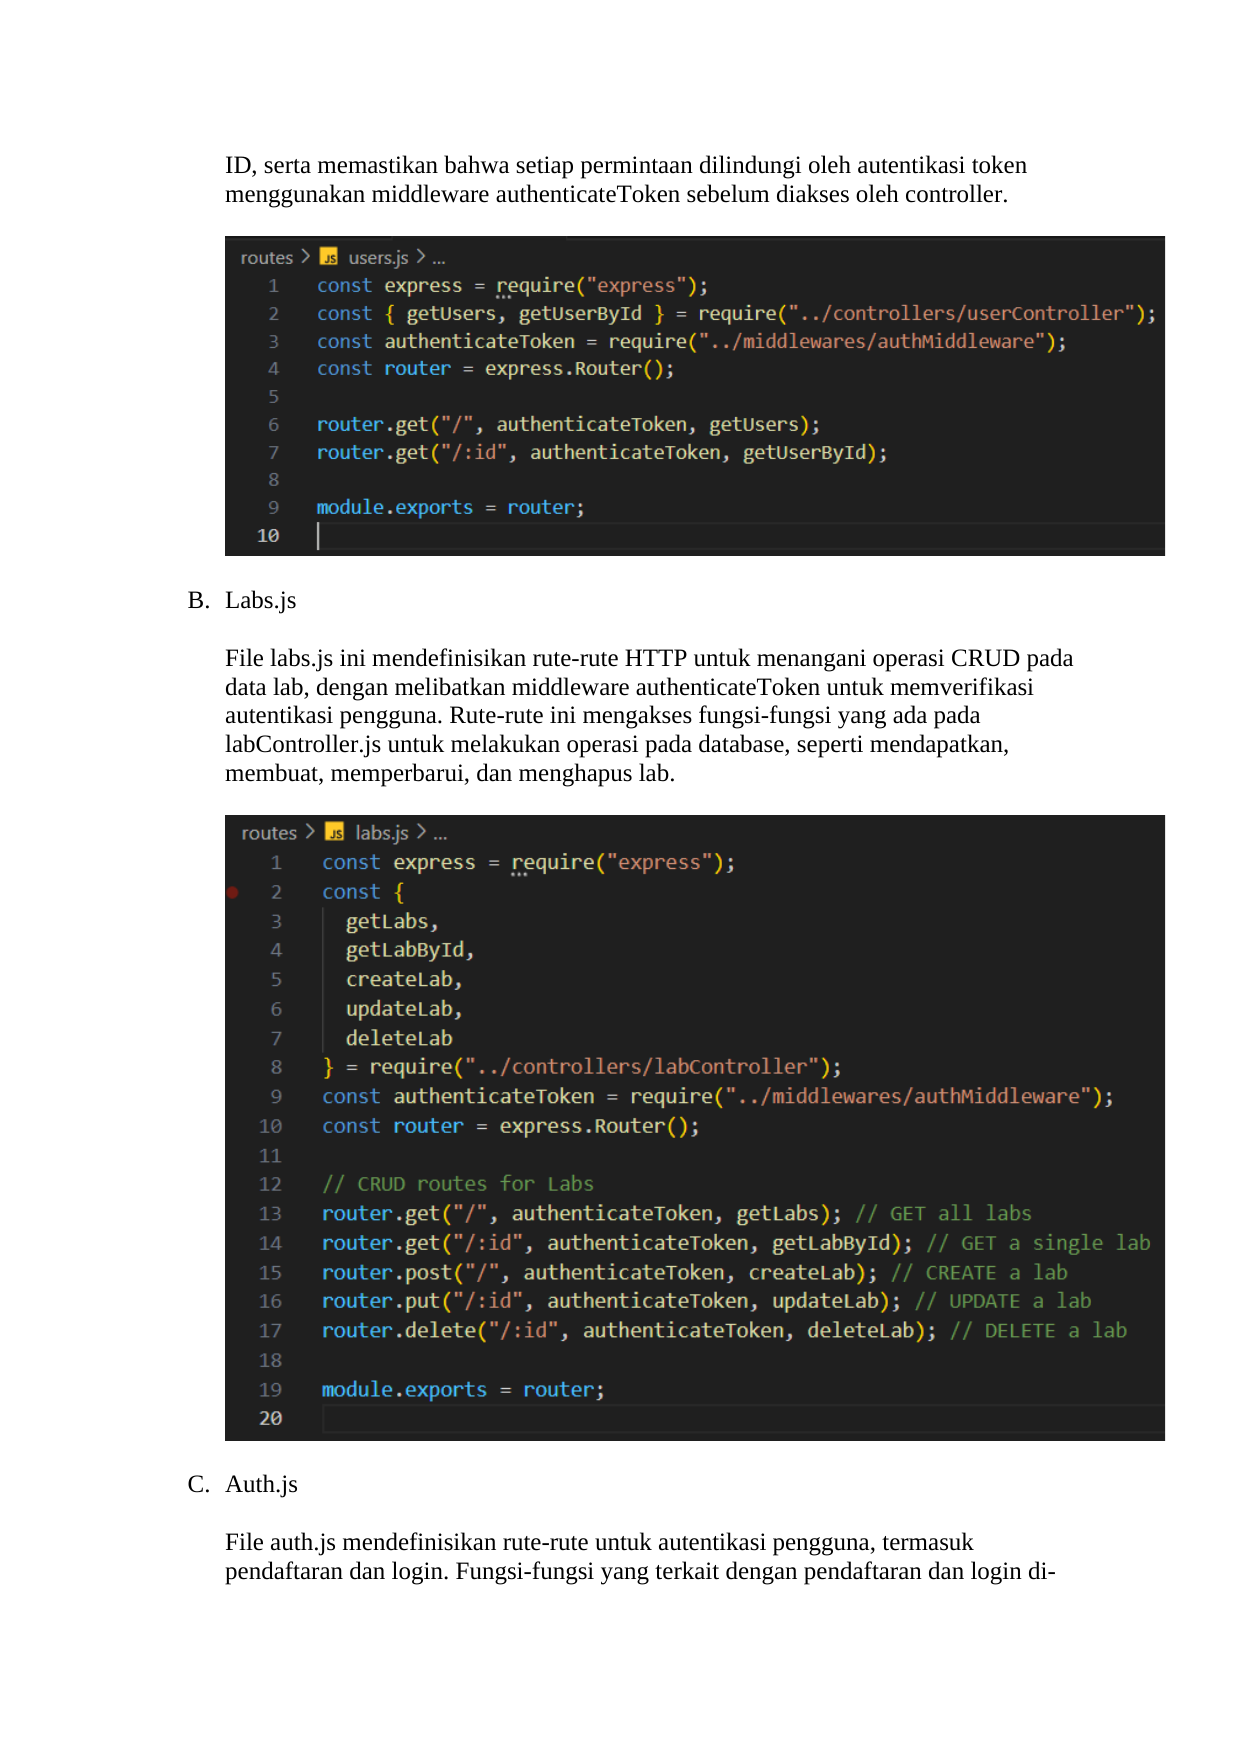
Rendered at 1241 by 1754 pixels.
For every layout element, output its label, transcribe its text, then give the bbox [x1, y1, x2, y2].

text File users.js ini bertanggung jawab untuk mendefinisikan rute-rute HTTP terkait pengguna, seperti mengambil semua pengguna dan mengambil pengguna berdasarkan ID, serta memastikan bahwa setiap permintaan dilindungi oleh autentikasi token menggunakan middleware authenticateToken sebelum diakses oleh controller. [225, 208, 1090, 323]
picture [225, 931, 1166, 1556]
text File labs.js ini mendefinisikan rute-rute HTTP untuk menangani operasi CRUD pada data lab, dengan melibatkan middleware authenticateToken untuk memverifikasi autentikasi pengguna. Rute-rute ini mengakses fungsi-fungsi yang ada pada labController.js untuk melakukan operasi pada database, seperti mendapatkan, membuat, memperbarui, dan menghapus lab. [225, 758, 1090, 902]
list Labs.js [187, 700, 1090, 729]
picture [225, 352, 1166, 672]
list Users.js [187, 150, 1090, 179]
